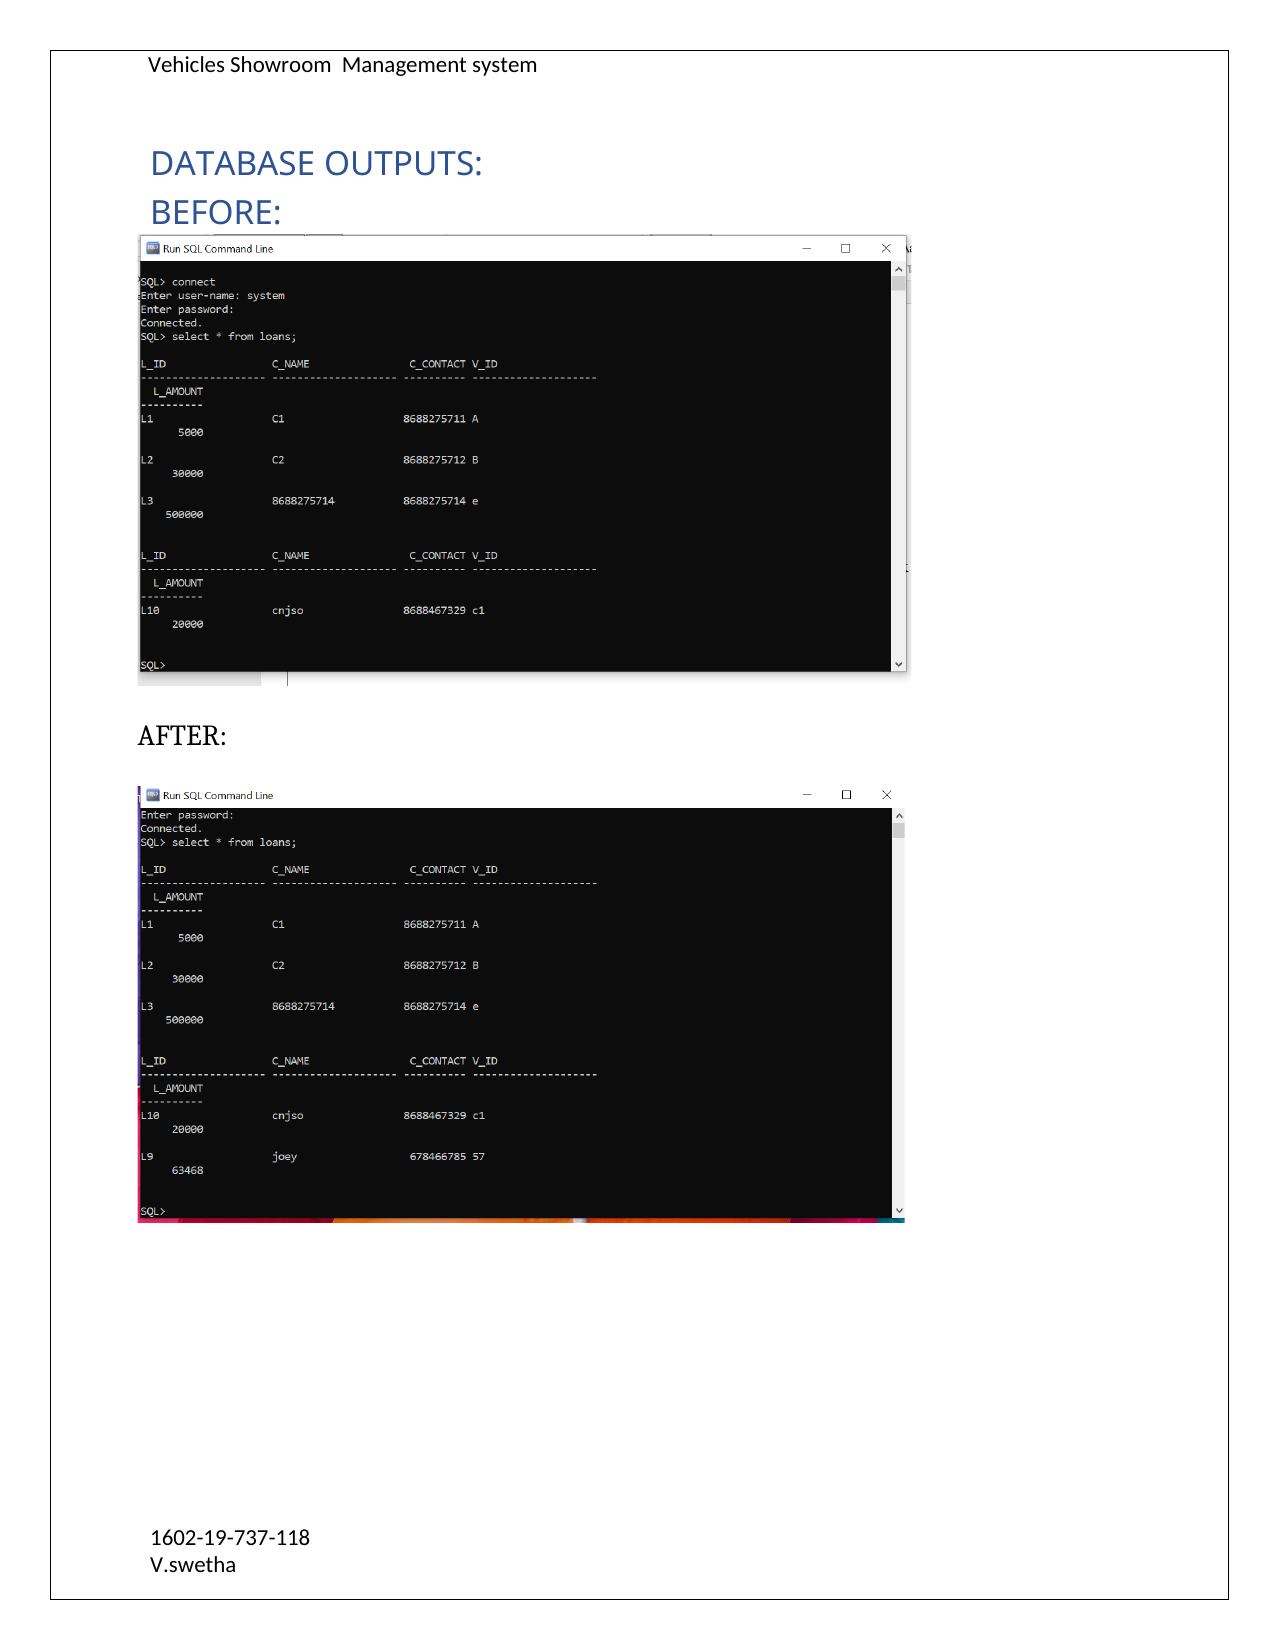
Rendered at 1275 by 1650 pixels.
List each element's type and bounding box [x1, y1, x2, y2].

picture [137, 786, 905, 1223]
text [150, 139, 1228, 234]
picture [137, 234, 912, 686]
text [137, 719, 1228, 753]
